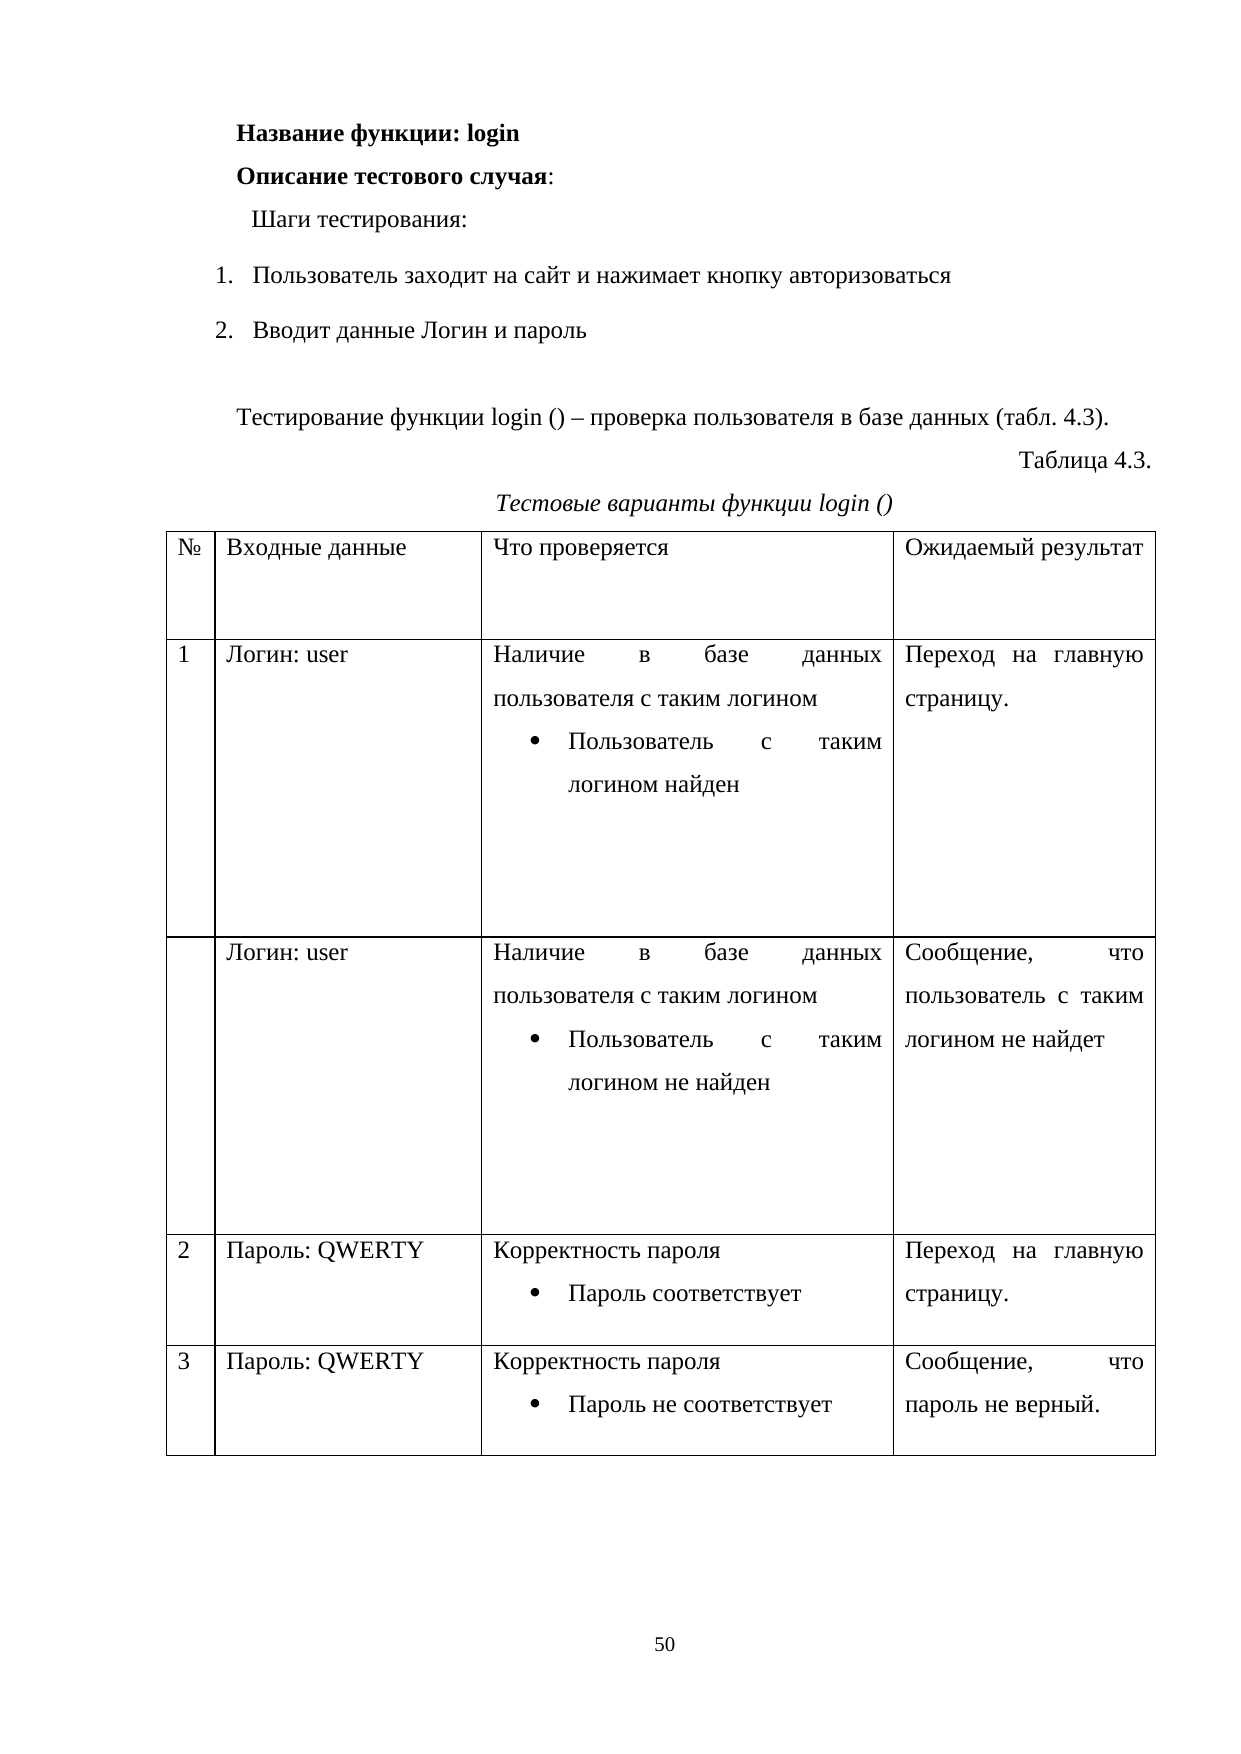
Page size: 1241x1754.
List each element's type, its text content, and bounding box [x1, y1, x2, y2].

table_cell Логин: user [216, 640, 481, 936]
table_cell 1 [167, 640, 214, 936]
list Вводит данные Логин и пароль [215, 316, 1152, 344]
table_cell Наличие в базе данных пользователя с таким логином Пользователь с таким логином не найден [482, 938, 893, 1234]
text Шаги тестирования: [177, 204, 1152, 233]
table_cell Пароль: QWERTY [216, 1235, 481, 1345]
table_header Входные данные [216, 532, 481, 638]
table_header № [167, 532, 214, 638]
table_cell Логин: user [216, 938, 481, 1234]
table_cell Сообщение, что пароль не верный. [894, 1346, 1155, 1455]
table_cell Наличие в базе данных пользователя с таким логином Пользователь с таким логином найден [482, 640, 893, 936]
text Тестирование функции login () – проверка пользователя в базе данных (табл. 4.3). [177, 402, 1152, 431]
table_cell Переход на главную страницу. [894, 640, 1155, 936]
table_cell 3 [167, 1346, 214, 1455]
text Название функции: login [177, 118, 1152, 147]
table_cell Корректность пароля Пароль не соответствует [482, 1346, 893, 1455]
text Описание тестового случая: [177, 161, 1152, 190]
table_cell [167, 938, 214, 1234]
text Тестовые варианты функции login () [177, 488, 1152, 517]
table_cell Сообщение, что пользователь с таким логином не найдет [894, 938, 1155, 1234]
table_header Что проверяется [482, 532, 893, 638]
table_cell Переход на главную страницу. [894, 1235, 1155, 1345]
table_header Ожидаемый результат [894, 532, 1155, 638]
table_cell Пароль: QWERTY [216, 1346, 481, 1455]
list Пользователь заходит на сайт и нажимает кнопку авторизоваться [215, 260, 1152, 289]
table_cell Корректность пароля Пароль соответствует [482, 1235, 893, 1345]
table_cell 2 [167, 1235, 214, 1345]
text Таблица 4.3. [177, 445, 1152, 474]
